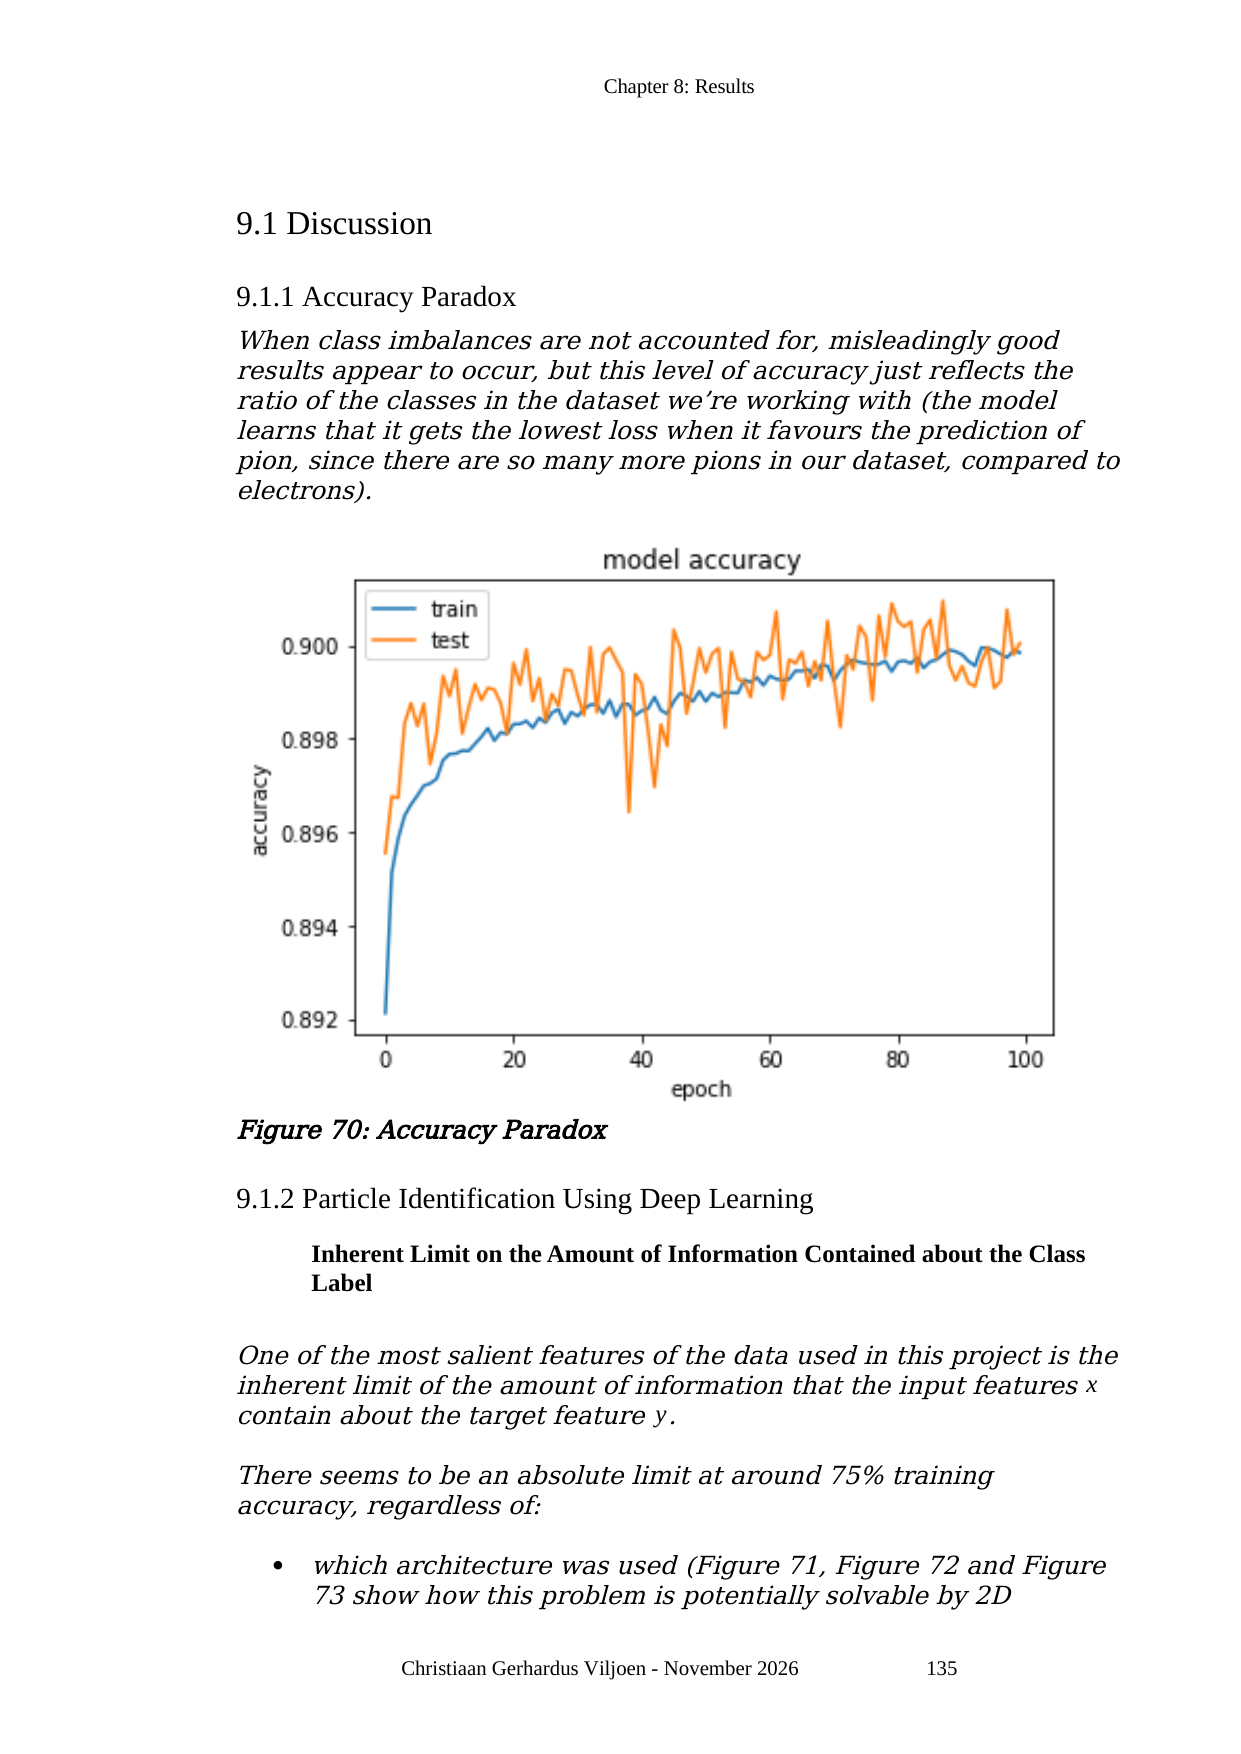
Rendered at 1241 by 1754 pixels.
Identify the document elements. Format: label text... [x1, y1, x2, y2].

subtitle Accuracy Paradox [236, 279, 1122, 312]
text When class imbalances are not accounted for, misleadingly good results appear to occur, but this level of accuracy just reflects the ratio of the classes in the dataset we’re working with (the model learns that it gets the lowest loss when it favours the prediction of pion, since there are so many more pions in our dataset, compared to electrons). [236, 325, 1122, 505]
subtitle Particle Identification Using Deep Learning [236, 1181, 1122, 1214]
subtitle Inherent Limit on the Amount of Information Contained about the Class Label [311, 1239, 1122, 1297]
text One of the most salient features of the data used in this project is the inherent limit of the amount of information that the input features contain about the target feature . [236, 1339, 1122, 1429]
text There seems to be an absolute limit at around 75% training accuracy, regardless of: [236, 1459, 1122, 1519]
picture [236, 534, 1074, 1114]
subtitle Discussion [236, 203, 1122, 241]
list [274, 1549, 1122, 1610]
